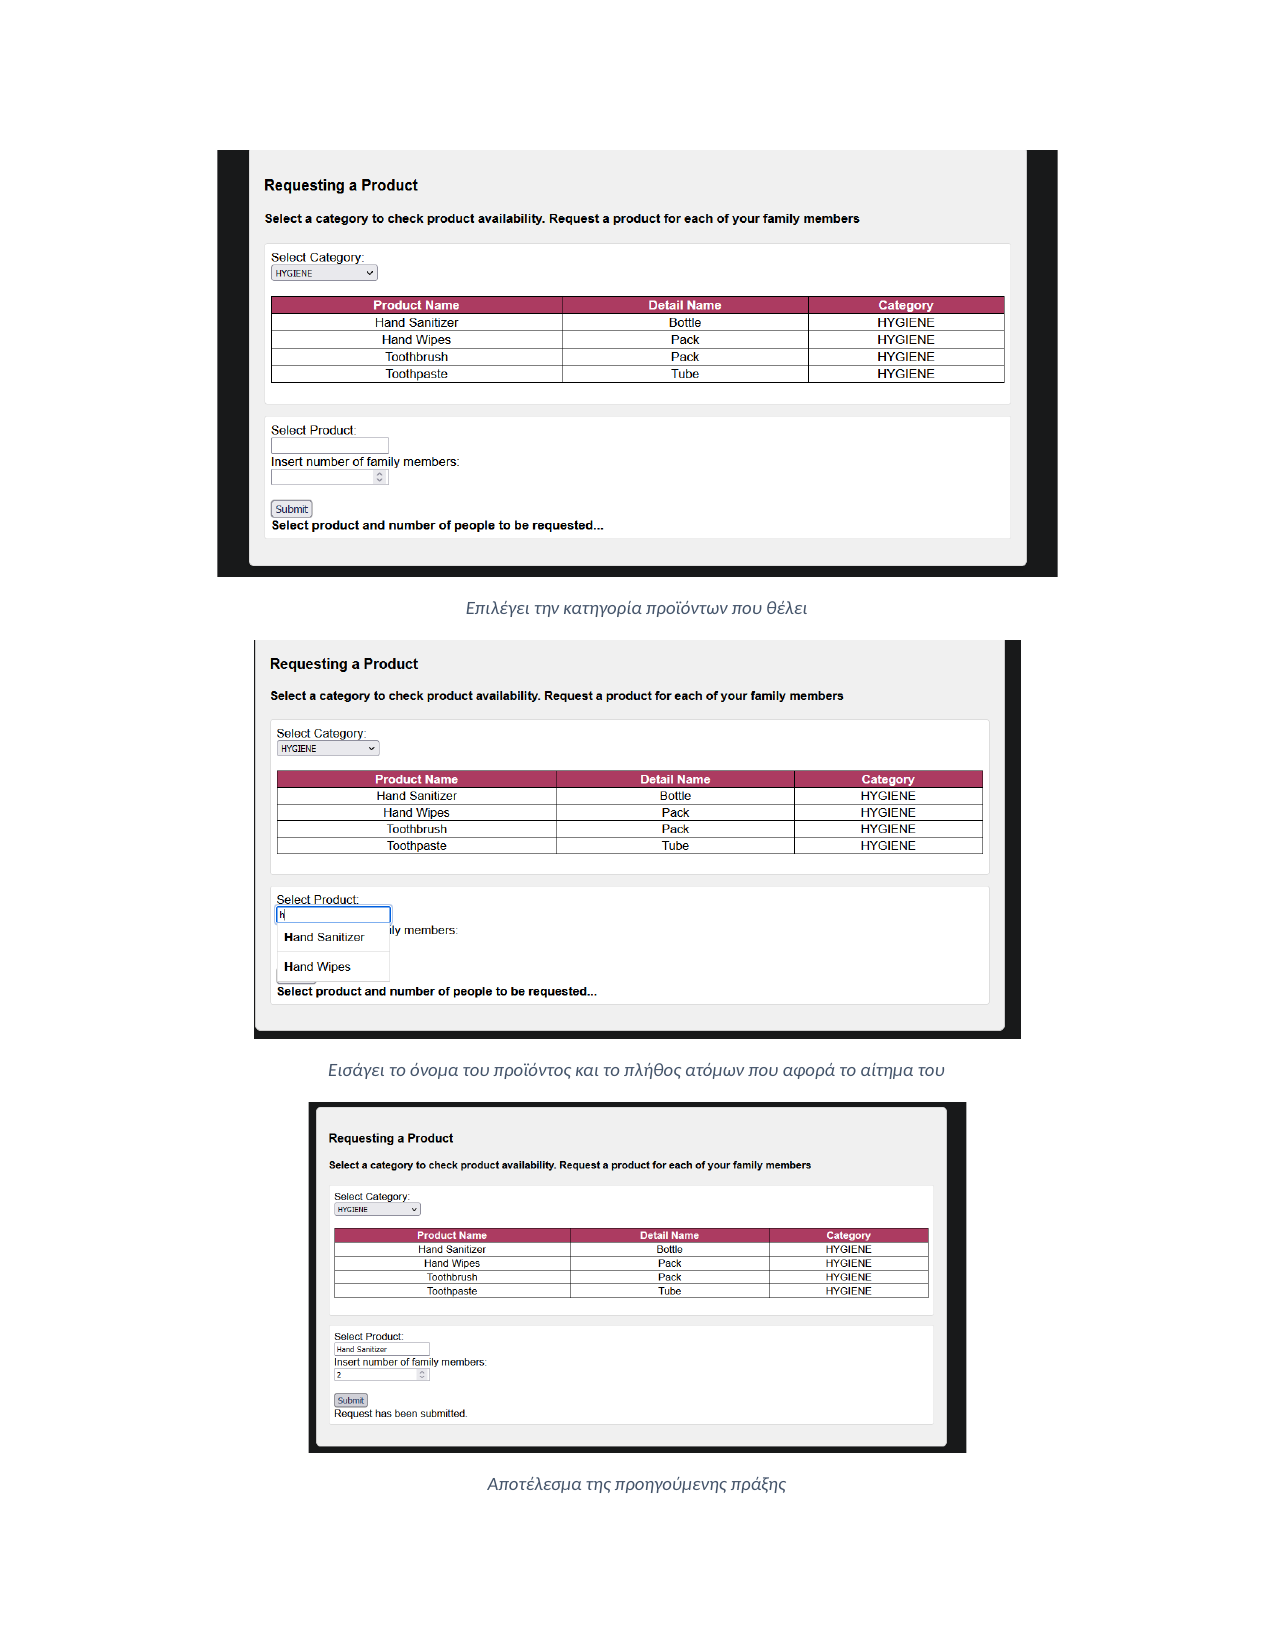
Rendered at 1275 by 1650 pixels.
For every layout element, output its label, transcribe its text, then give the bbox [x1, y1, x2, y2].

picture [217, 150, 1058, 577]
text Επιλέγει την κατηγορία προϊόντων που θέλει [150, 596, 1125, 619]
picture [308, 1102, 967, 1453]
text Εισάγει το όνομα του προϊόντος και το πλήθος ατόμων που αφορά το αίτημα του [150, 1058, 1125, 1081]
picture [254, 640, 1021, 1039]
text Αποτέλεσμα της προηγούμενης πράξης [150, 1472, 1125, 1495]
